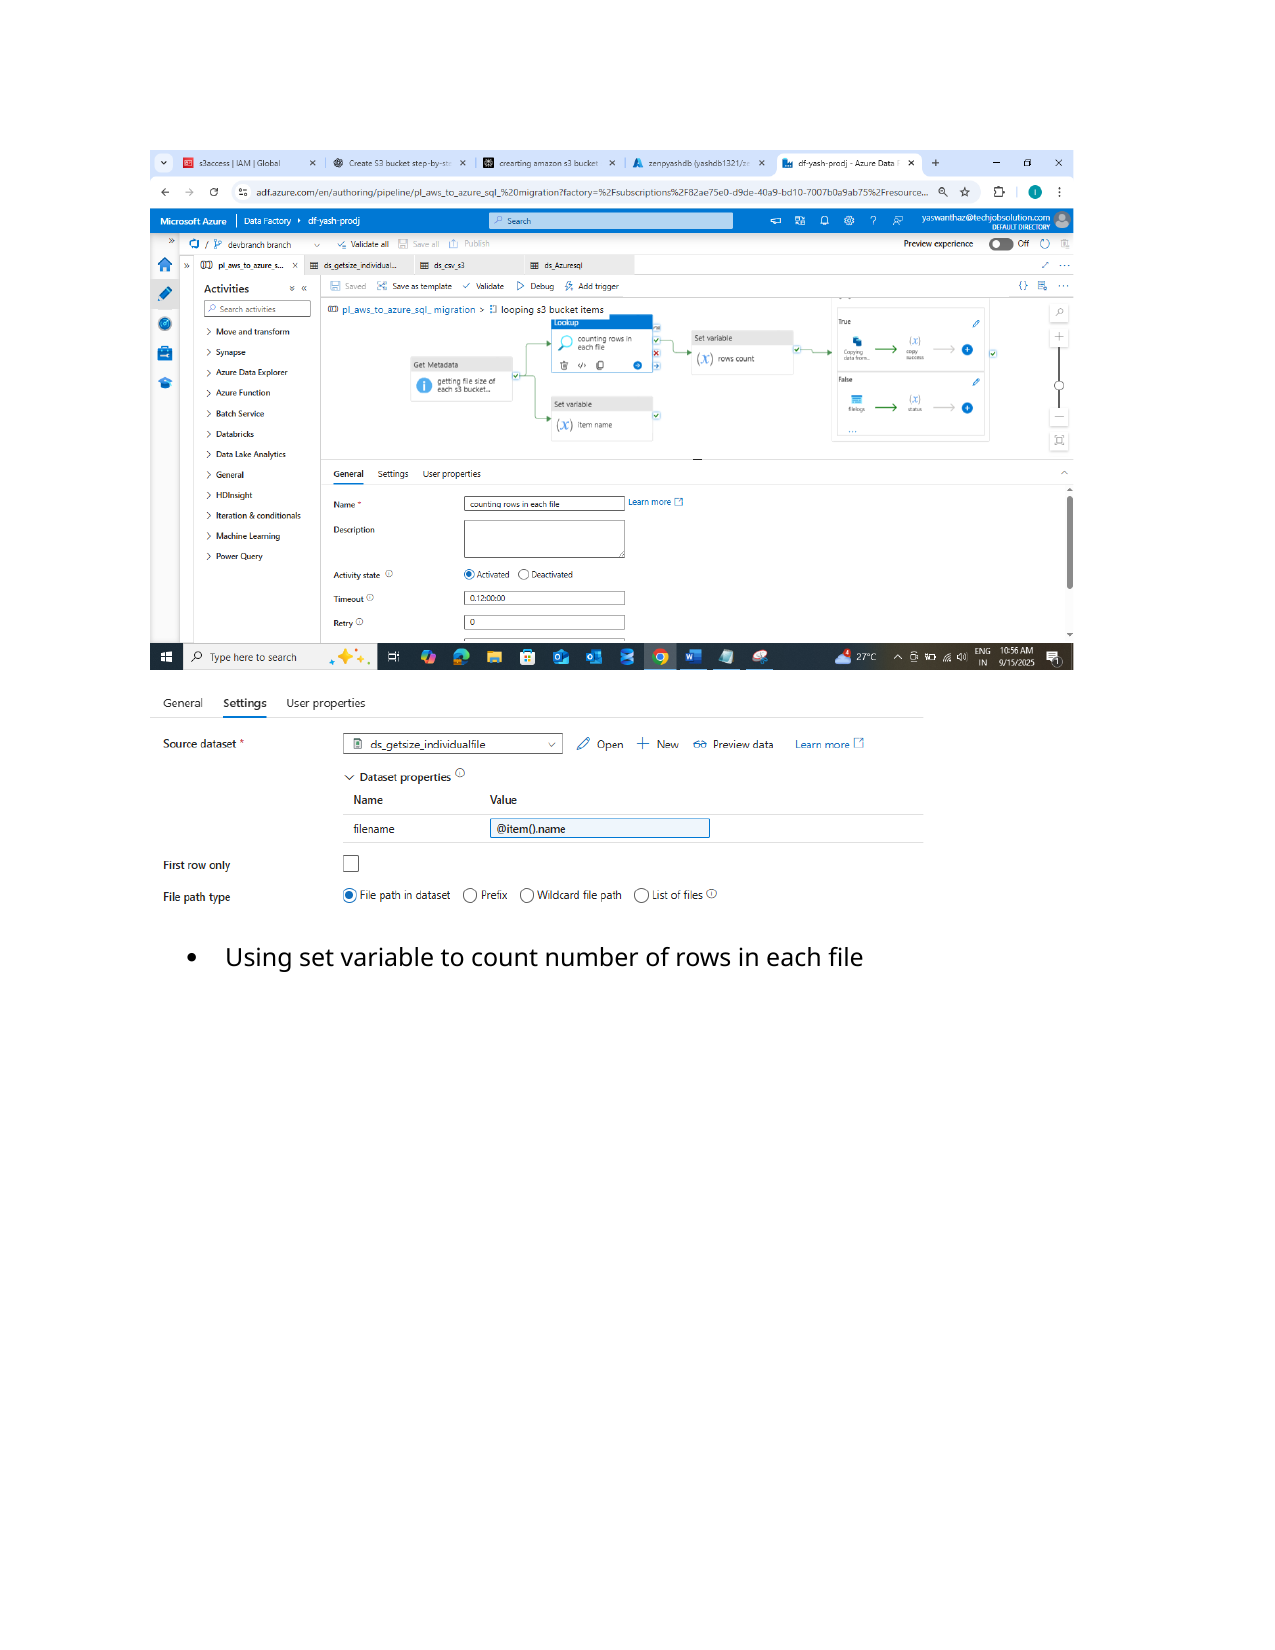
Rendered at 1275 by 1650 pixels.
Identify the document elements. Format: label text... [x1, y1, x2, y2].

picture [150, 691, 924, 919]
picture [150, 150, 1074, 670]
list Using set variable to count number of rows in each file [187, 940, 1125, 974]
